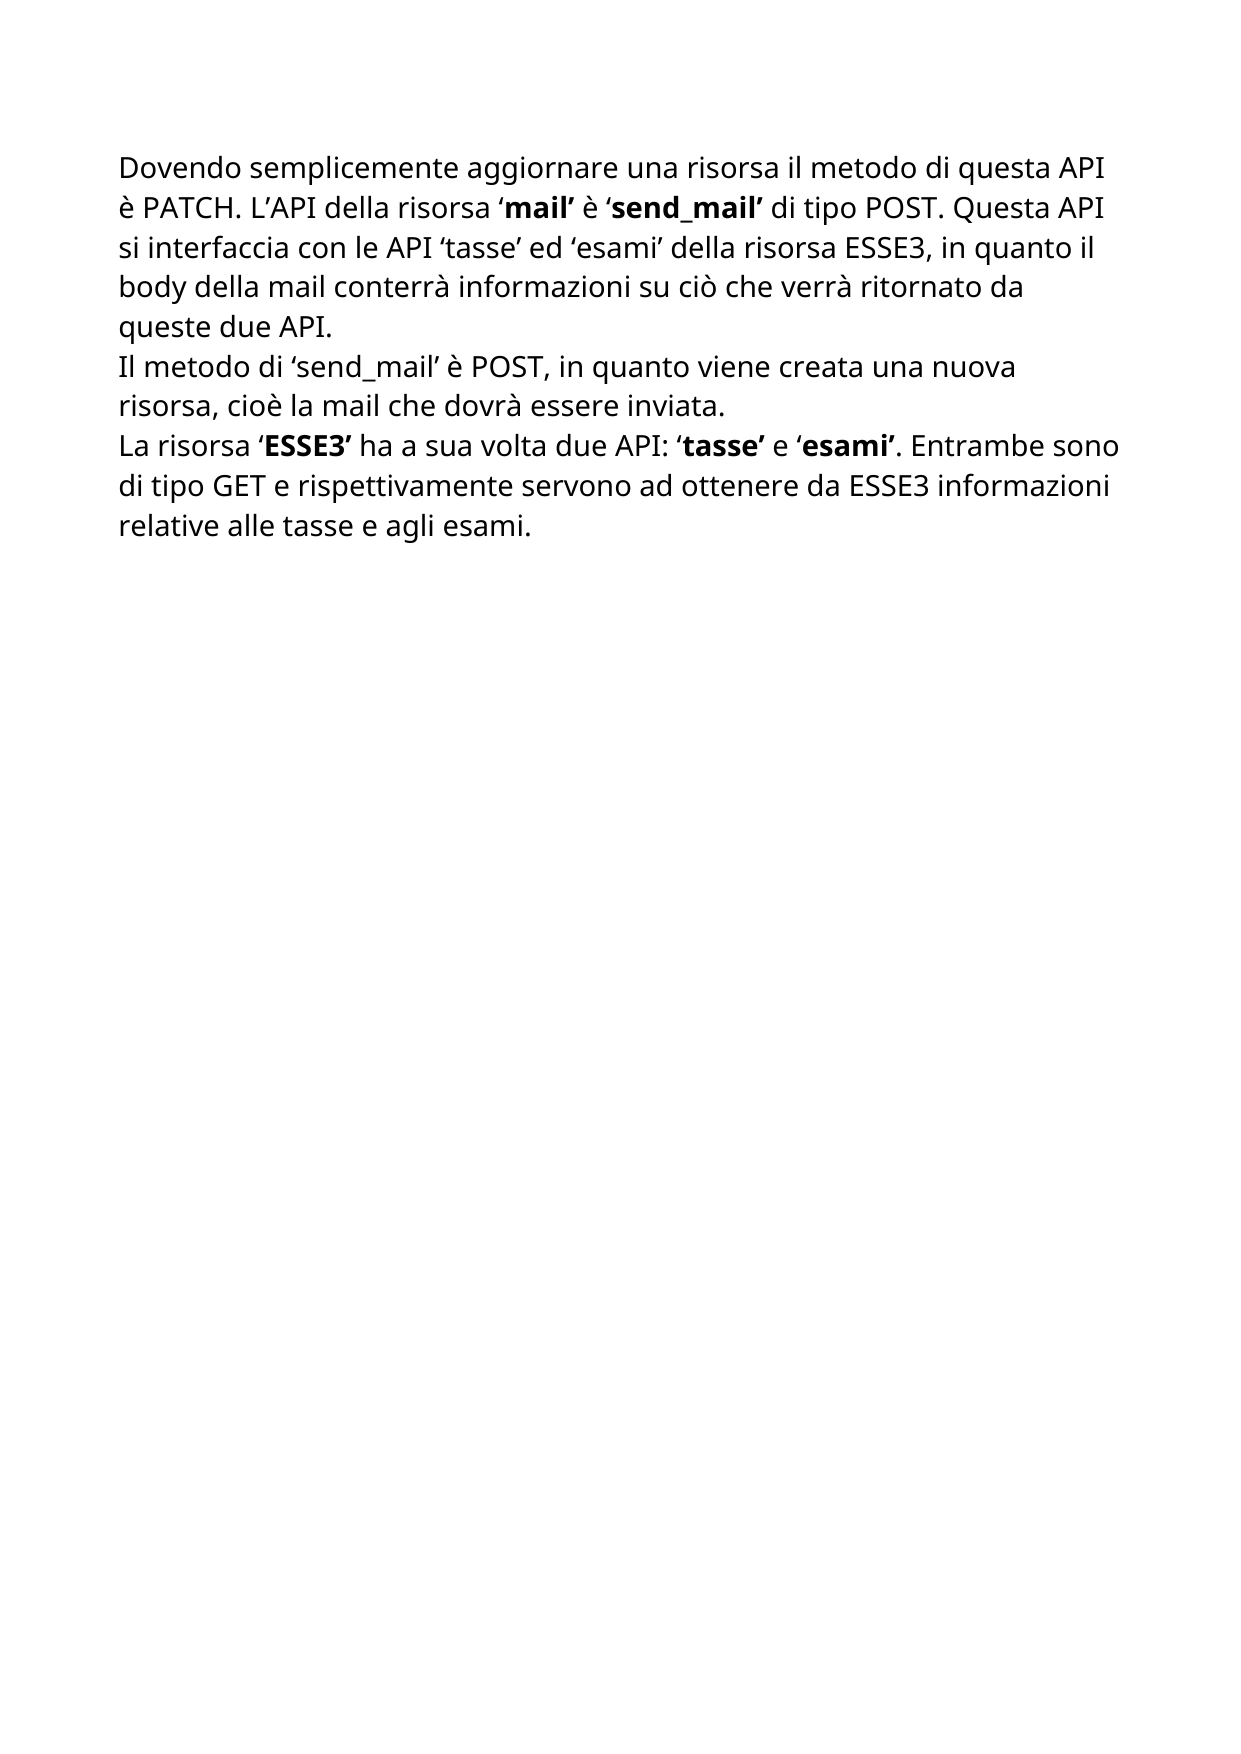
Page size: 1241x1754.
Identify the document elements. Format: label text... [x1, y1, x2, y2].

text Dovendo semplicemente aggiornare una risorsa il metodo di questa API è PATCH. L’API della risorsa ‘mail’ è ‘send_mail’ di tipo POST. Questa API si interfaccia con le API ‘tasse’ ed ‘esami’ della risorsa ESSE3, in quanto il body della mail conterrà informazioni su ciò che verrà ritornato da queste due API. [118, 148, 1122, 346]
text La risorsa ‘ESSE3’ ha a sua volta due API: ‘tasse’ e ‘esami’. Entrambe sono di tipo GET e rispettivamente servono ad ottenere da ESSE3 informazioni relative alle tasse e agli esami. [118, 425, 1122, 544]
text Il metodo di ‘send_mail’ è POST, in quanto viene creata una nuova risorsa, cioè la mail che dovrà essere inviata. [118, 346, 1122, 425]
